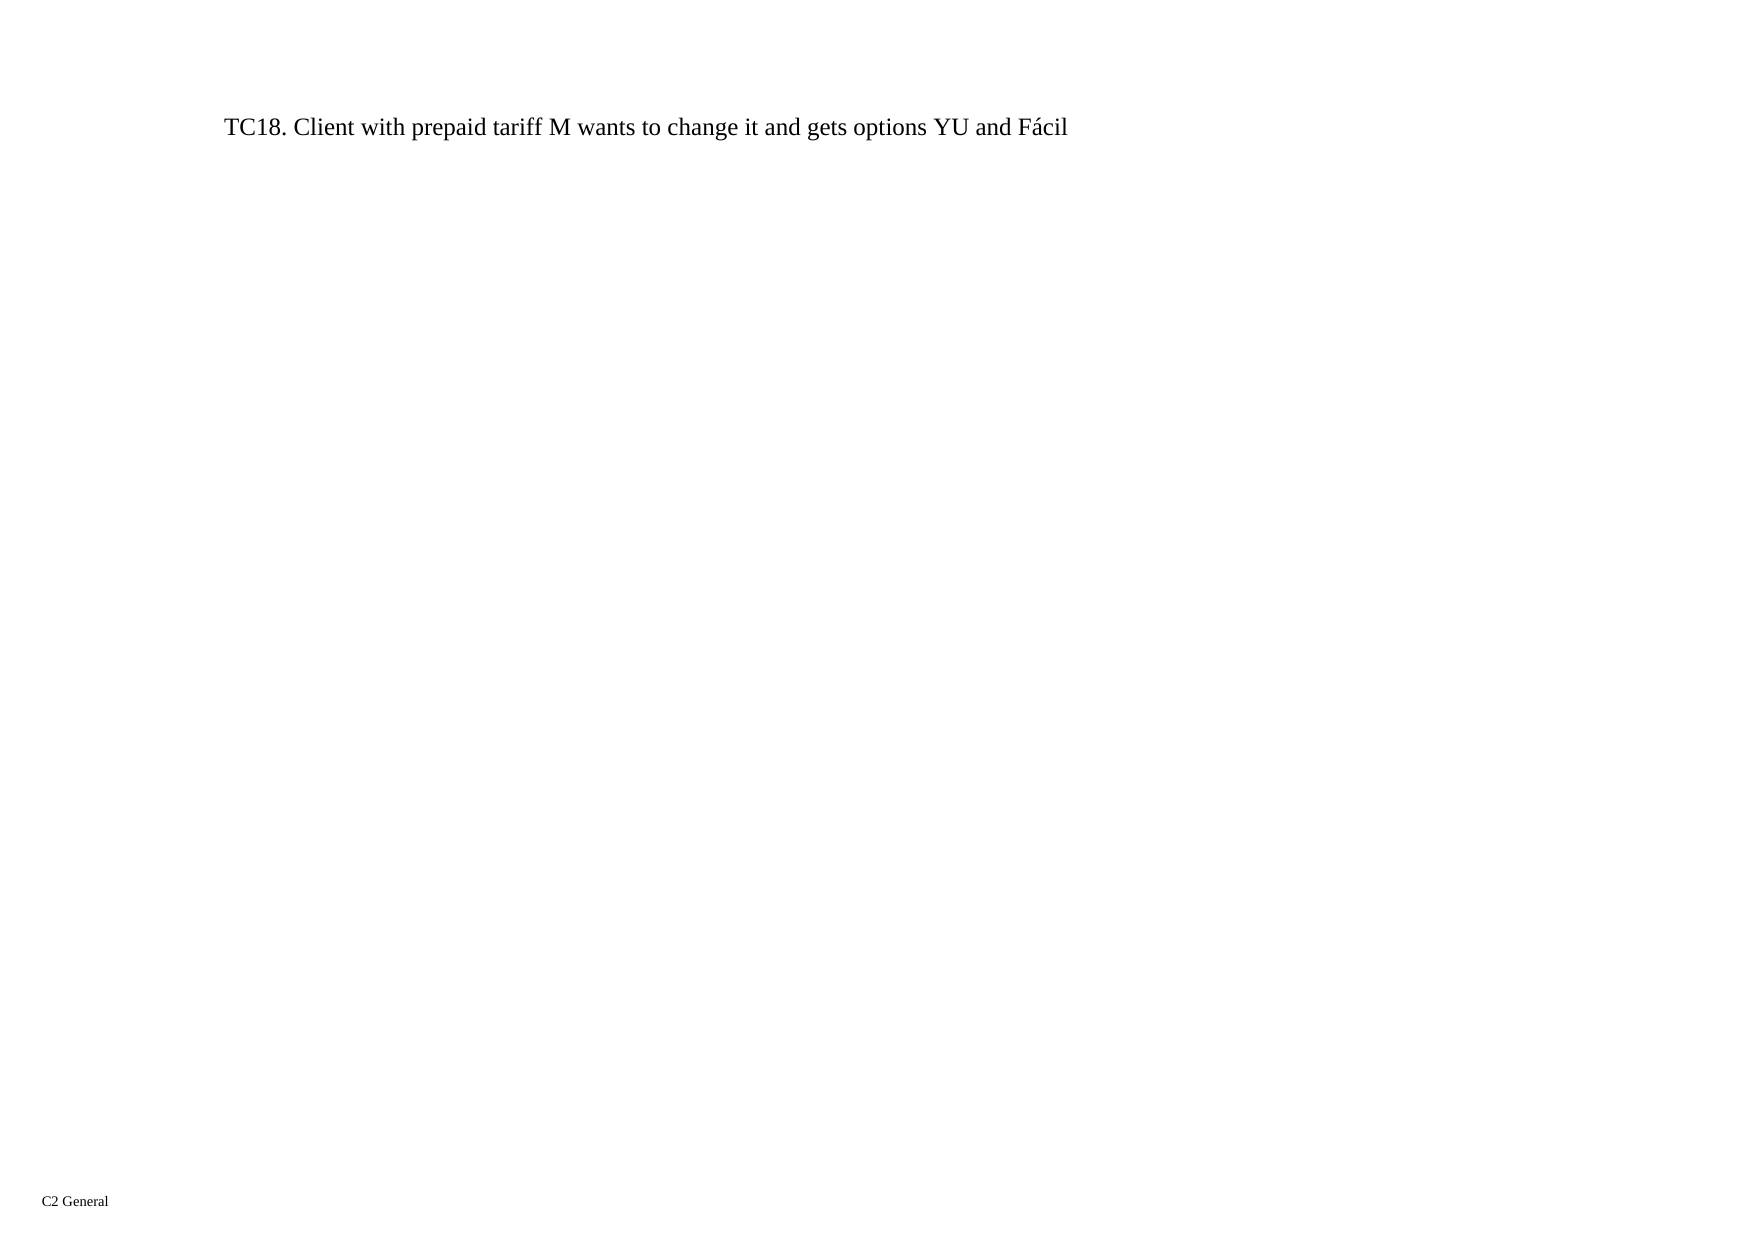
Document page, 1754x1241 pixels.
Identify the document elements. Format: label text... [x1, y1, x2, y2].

text TC18. Client with prepaid tariff M wants to change it and gets options YU and Fácil [150, 112, 1604, 141]
